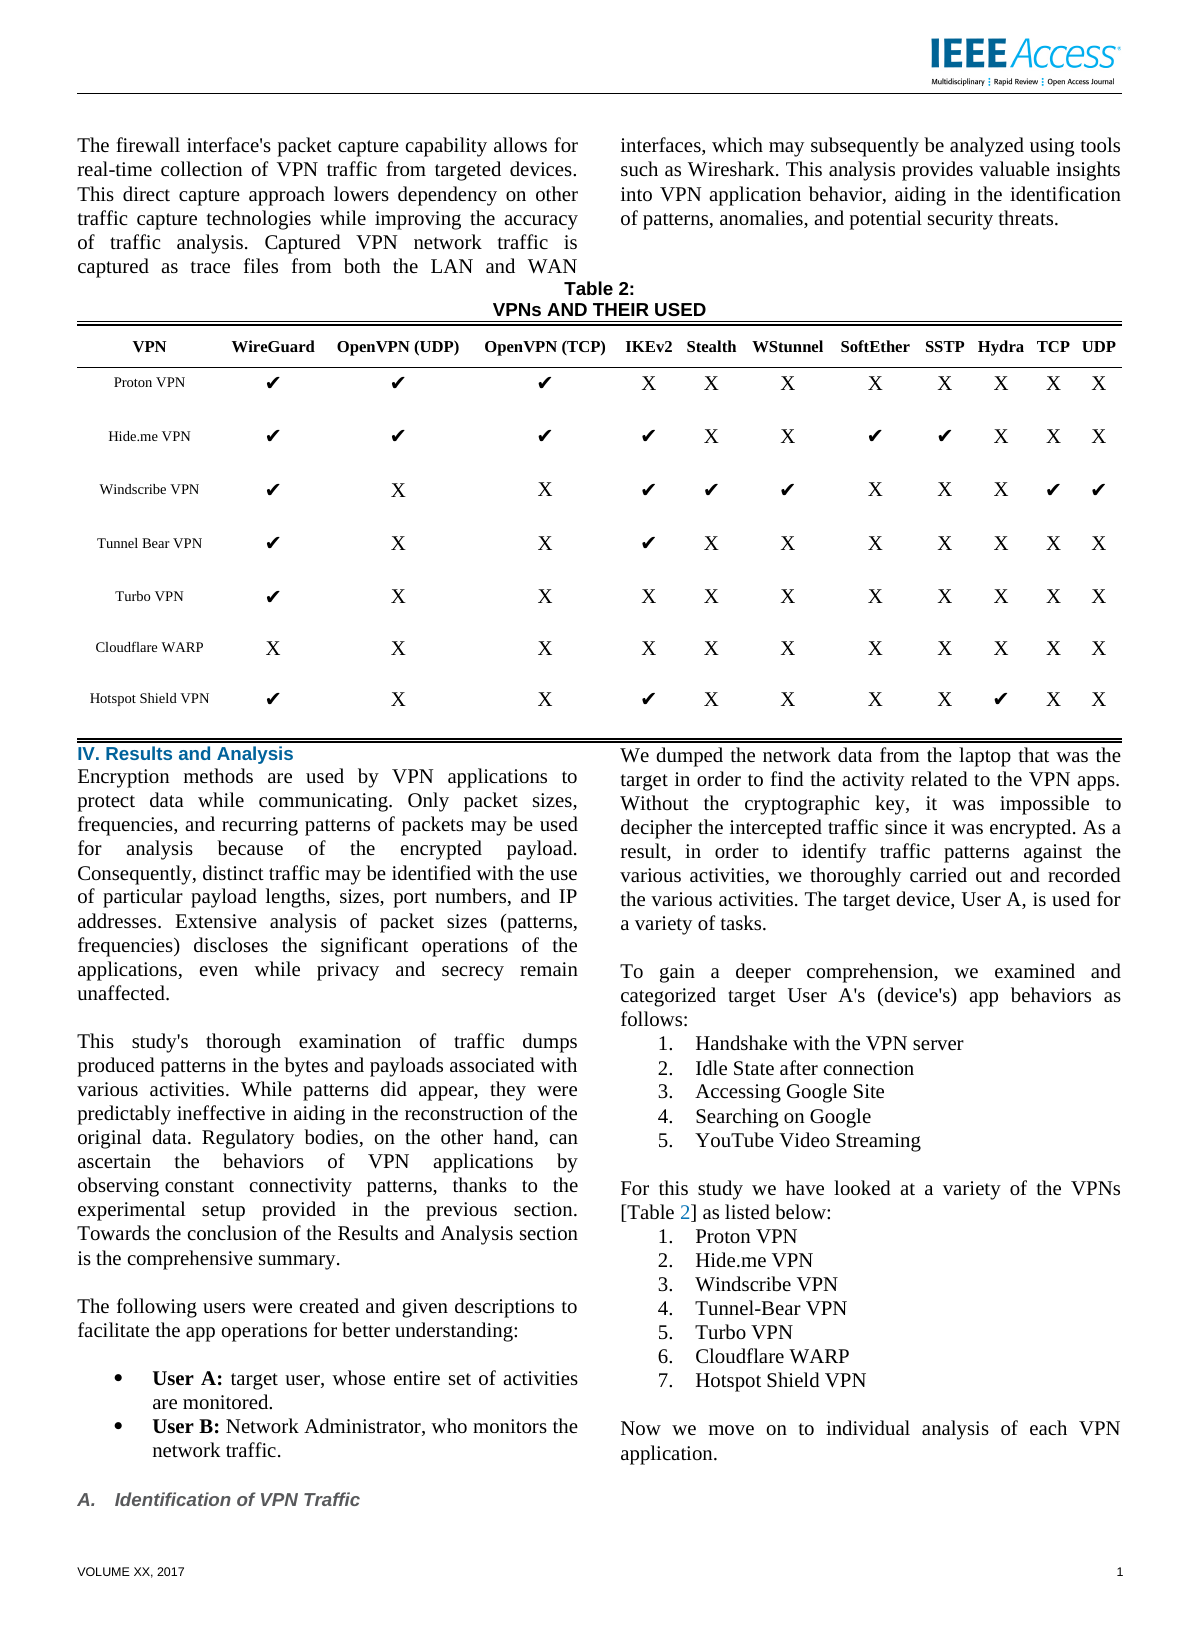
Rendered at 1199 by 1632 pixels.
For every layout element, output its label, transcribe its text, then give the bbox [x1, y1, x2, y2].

list Proton VPN [658, 1224, 1122, 1248]
table_cell X [618, 635, 679, 684]
table_cell X [324, 685, 472, 738]
list User B: Network Administrator, who monitors the network traffic. [114, 1414, 578, 1462]
table_cell X [324, 529, 472, 582]
list Hide.me VPN [658, 1248, 1122, 1272]
table_cell ✔ [919, 422, 971, 475]
list YouTube Video Streaming [658, 1128, 1122, 1152]
table_cell ✔ [618, 685, 679, 738]
table_cell X [618, 368, 679, 422]
table_header Hydra [971, 326, 1031, 367]
text To gain a deeper comprehension, we examined and categorized target User A's (device's) app behaviors as follows: [620, 959, 1122, 1031]
table_cell X [919, 685, 971, 738]
list User A: target user, whose entire set of activities are monitored. [114, 1366, 578, 1414]
table_cell Windscribe VPN [77, 475, 222, 528]
table_cell X [472, 685, 618, 738]
table_cell X [222, 635, 324, 684]
table_cell X [679, 368, 743, 422]
table_cell X [743, 368, 832, 422]
table_cell ✔ [832, 422, 918, 475]
table_cell Cloudflare WARP [77, 635, 222, 684]
table_cell ✔ [971, 685, 1031, 738]
table_cell X [324, 475, 472, 528]
table_cell X [1076, 635, 1122, 684]
table_cell ✔ [679, 475, 743, 528]
table_cell ✔ [222, 475, 324, 528]
table_header OpenVPN (UDP) [324, 326, 472, 367]
table_header SoftEther [832, 326, 918, 367]
table_cell X [472, 475, 618, 528]
table_cell X [971, 582, 1031, 635]
list Turbo VPN [658, 1320, 1122, 1344]
list Hotspot Shield VPN [658, 1368, 1122, 1392]
table_cell X [1076, 422, 1122, 475]
table_cell X [1031, 529, 1076, 582]
table_header VPN [77, 326, 222, 367]
table_cell ✔ [1076, 475, 1122, 528]
table_header IKEv2 [618, 326, 679, 367]
table_cell X [832, 685, 918, 738]
list Searching on Google [658, 1103, 1122, 1128]
text VPNs AND THEIR USED [77, 299, 1122, 321]
table_cell X [971, 475, 1031, 528]
list Accessing Google Site [658, 1079, 1122, 1103]
table_cell X [743, 422, 832, 475]
table_cell X [1031, 422, 1076, 475]
table_cell ✔ [324, 368, 472, 422]
table_cell X [919, 368, 971, 422]
text Table 2: [77, 278, 1122, 299]
table_cell ✔ [222, 368, 324, 422]
table_cell X [618, 582, 679, 635]
table_cell ✔ [222, 685, 324, 738]
table_cell X [324, 582, 472, 635]
table_header SSTP [919, 326, 971, 367]
table_cell Hotspot Shield VPN [77, 685, 222, 738]
table_cell X [679, 529, 743, 582]
list Results and Analysis [77, 743, 578, 764]
text For this study we have looked at a variety of the VPNs [Table 2] as listed below: [620, 1176, 1122, 1224]
table_cell X [971, 529, 1031, 582]
table_cell X [919, 635, 971, 684]
table_cell X [832, 475, 918, 528]
table_cell ✔ [743, 475, 832, 528]
text We dumped the network data from the laptop that was the target in order to find the activity related to the VPN apps. Without the cryptographic key, it was impossible to decipher the intercepted traffic since it was encrypted. As a result, in order to identify traffic patterns against the various activities, we thoroughly carried out and recorded the various activities. The target device, User A, is used for a variety of tasks. [620, 743, 1122, 935]
text The following users were created and given descriptions to facilitate the app operations for better understanding: [77, 1293, 578, 1342]
table_cell ✔ [472, 368, 618, 422]
table_cell X [324, 635, 472, 684]
table_cell X [1076, 529, 1122, 582]
table_cell Turbo VPN [77, 582, 222, 635]
table_cell X [971, 635, 1031, 684]
text The firewall interface's packet capture capability allows for real-time collection of VPN traffic from targeted devices. This direct capture approach lowers dependency on other traffic capture technologies while improving the accuracy of traffic analysis. Captured VPN network traffic is captured as trace files from both the LAN and WAN interfaces, which may subsequently be analyzed using tools such as Wireshark. This analysis provides valuable insights into VPN application behavior, aiding in the identification of patterns, anomalies, and potential security threats. [77, 133, 578, 278]
table_cell X [919, 475, 971, 528]
table_header UDP [1076, 326, 1122, 367]
table_cell ✔ [1031, 475, 1076, 528]
table_cell X [971, 422, 1031, 475]
text This study's thorough examination of traffic dumps produced patterns in the bytes and payloads associated with various activities. While patterns did appear, they were predictably ineffective in aiding in the reconstruction of the original data. Regulatory bodies, on the other hand, can ascertain the behaviors of VPN applications by observing constant connectivity patterns, thanks to the experimental setup provided in the previous section. Towards the conclusion of the Results and Analysis section is the comprehensive summary. [77, 1029, 578, 1269]
list Idle State after connection [658, 1055, 1122, 1079]
table_cell X [919, 529, 971, 582]
table_cell X [1031, 582, 1076, 635]
text Now we move on to individual analysis of each VPN application. [620, 1416, 1122, 1464]
table_cell Tunnel Bear VPN [77, 529, 222, 582]
table_cell X [1076, 368, 1122, 422]
table_cell X [832, 529, 918, 582]
table_cell X [472, 635, 618, 684]
table_cell X [743, 529, 832, 582]
table_header Stealth [679, 326, 743, 367]
table_header WireGuard [222, 326, 324, 367]
table_cell ✔ [324, 422, 472, 475]
table_cell ✔ [618, 529, 679, 582]
table_cell X [679, 685, 743, 738]
table_cell ✔ [472, 422, 618, 475]
table_cell ✔ [222, 422, 324, 475]
table_cell X [472, 582, 618, 635]
text The firewall interface's packet capture capability allows for real-time collection of VPN traffic from targeted devices. This direct capture approach lowers dependency on other traffic capture technologies while improving the accuracy of traffic analysis. Captured VPN network traffic is captured as trace files from both the LAN and WAN interfaces, which may subsequently be analyzed using tools such as Wireshark. This analysis provides valuable insights into VPN application behavior, aiding in the identification of patterns, anomalies, and potential security threats. [620, 133, 1122, 229]
table_cell X [919, 582, 971, 635]
table_cell X [679, 582, 743, 635]
table_cell X [743, 582, 832, 635]
table_cell X [679, 422, 743, 475]
table_cell ✔ [618, 475, 679, 528]
table_cell X [679, 635, 743, 684]
list Handshake with the VPN server [658, 1031, 1122, 1055]
list Tunnel-Bear VPN [658, 1296, 1122, 1320]
table_cell X [472, 529, 618, 582]
table_cell X [1076, 685, 1122, 738]
table_cell Proton VPN [77, 368, 222, 422]
table_cell Hide.me VPN [77, 422, 222, 475]
table_cell X [832, 635, 918, 684]
table_header WStunnel [743, 326, 832, 367]
table_cell X [1031, 635, 1076, 684]
table_cell X [1076, 582, 1122, 635]
list Cloudflare WARP [658, 1344, 1122, 1368]
list Windscribe VPN [658, 1272, 1122, 1296]
table_cell X [743, 685, 832, 738]
table_cell X [971, 368, 1031, 422]
table_cell ✔ [222, 582, 324, 635]
picture [930, 37, 1122, 87]
table_cell X [743, 635, 832, 684]
table_cell X [1031, 368, 1076, 422]
table_header TCP [1031, 326, 1076, 367]
table_header OpenVPN (TCP) [472, 326, 618, 367]
table_cell X [832, 368, 918, 422]
list Identification of VPN Traffic [77, 1489, 578, 1511]
table_cell X [832, 582, 918, 635]
text Encryption methods are used by VPN applications to protect data while communicating. Only packet sizes, frequencies, and recurring patterns of packets may be used for analysis because of the encrypted payload. Consequently, distinct traffic may be identified with the use of particular payload lengths, sizes, port numbers, and IP addresses. Extensive analysis of packet sizes (patterns, frequencies) discloses the significant operations of the applications, even while privacy and secrecy remain unaffected. [77, 764, 578, 1005]
table_cell ✔ [222, 529, 324, 582]
table_cell X [1031, 685, 1076, 738]
table_cell ✔ [618, 422, 679, 475]
